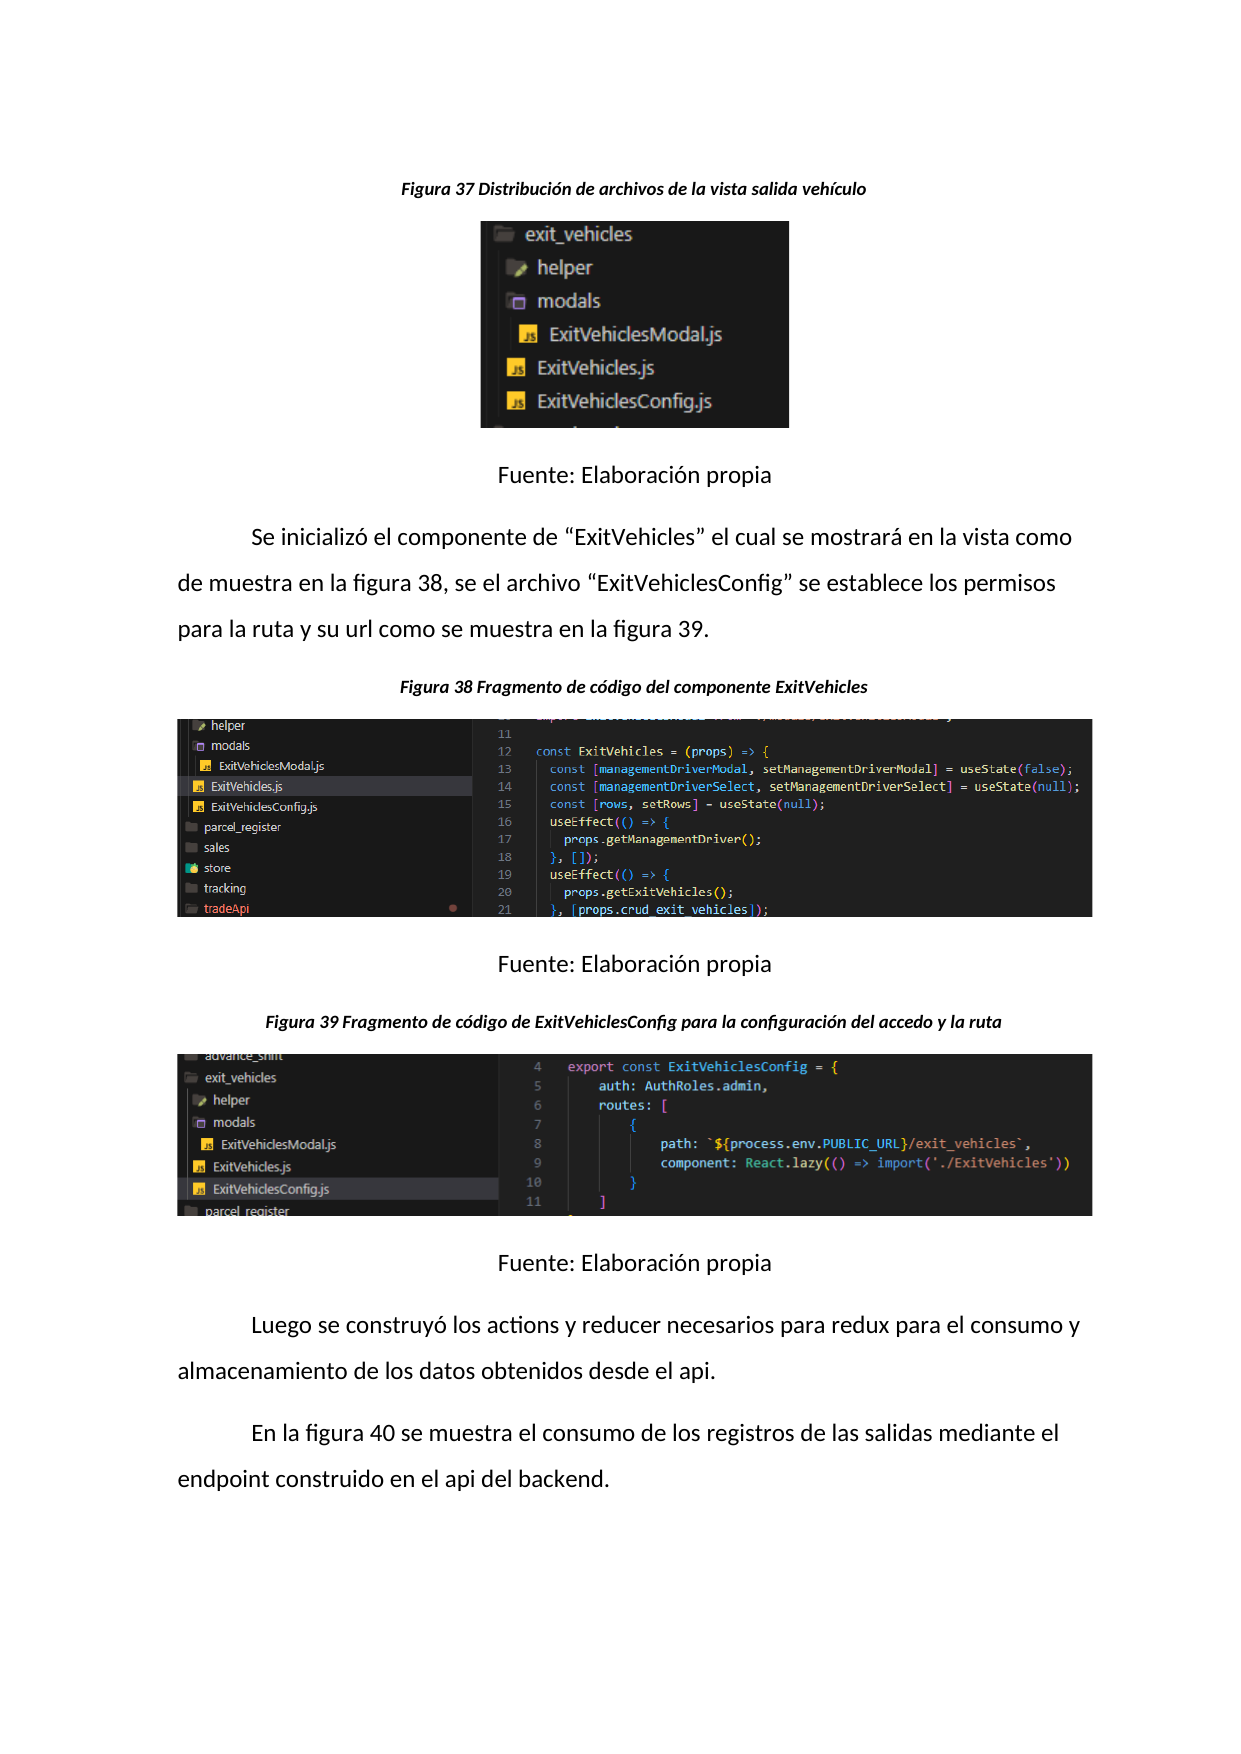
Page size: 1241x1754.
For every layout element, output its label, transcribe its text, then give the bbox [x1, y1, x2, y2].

text Fuente: Elaboración propia [177, 1247, 1092, 1277]
text Fuente: Elaboración propia [177, 948, 1092, 979]
text Figura 38 Fragmento de código del componente ExitVehicles [177, 675, 1092, 698]
picture [480, 221, 790, 428]
text Se inicializó el componente de “ExitVehicles” el cual se mostrará en la vista como de muestra en la figura 38, se el archivo “ExitVehiclesConfig” se establece los permisos para la ruta y su url como se muestra en la figura 39. [177, 521, 1092, 643]
text Luego se construyó los actions y reducer necesarios para redux para el consumo y almacenamiento de los datos obtenidos desde el api. [177, 1309, 1092, 1386]
picture [177, 719, 1093, 917]
text Figura 39 Fragmento de código de ExitVehiclesConfig para la configuración del accedo y la ruta [177, 1011, 1092, 1034]
picture [177, 1054, 1093, 1216]
text En la figura 40 se muestra el consumo de los registros de las salidas mediante el endpoint construido en el api del backend. [177, 1417, 1092, 1494]
text Fuente: Elaboración propia [177, 459, 1092, 489]
text Figura 37 Distribución de archivos de la vista salida vehículo [177, 177, 1092, 200]
